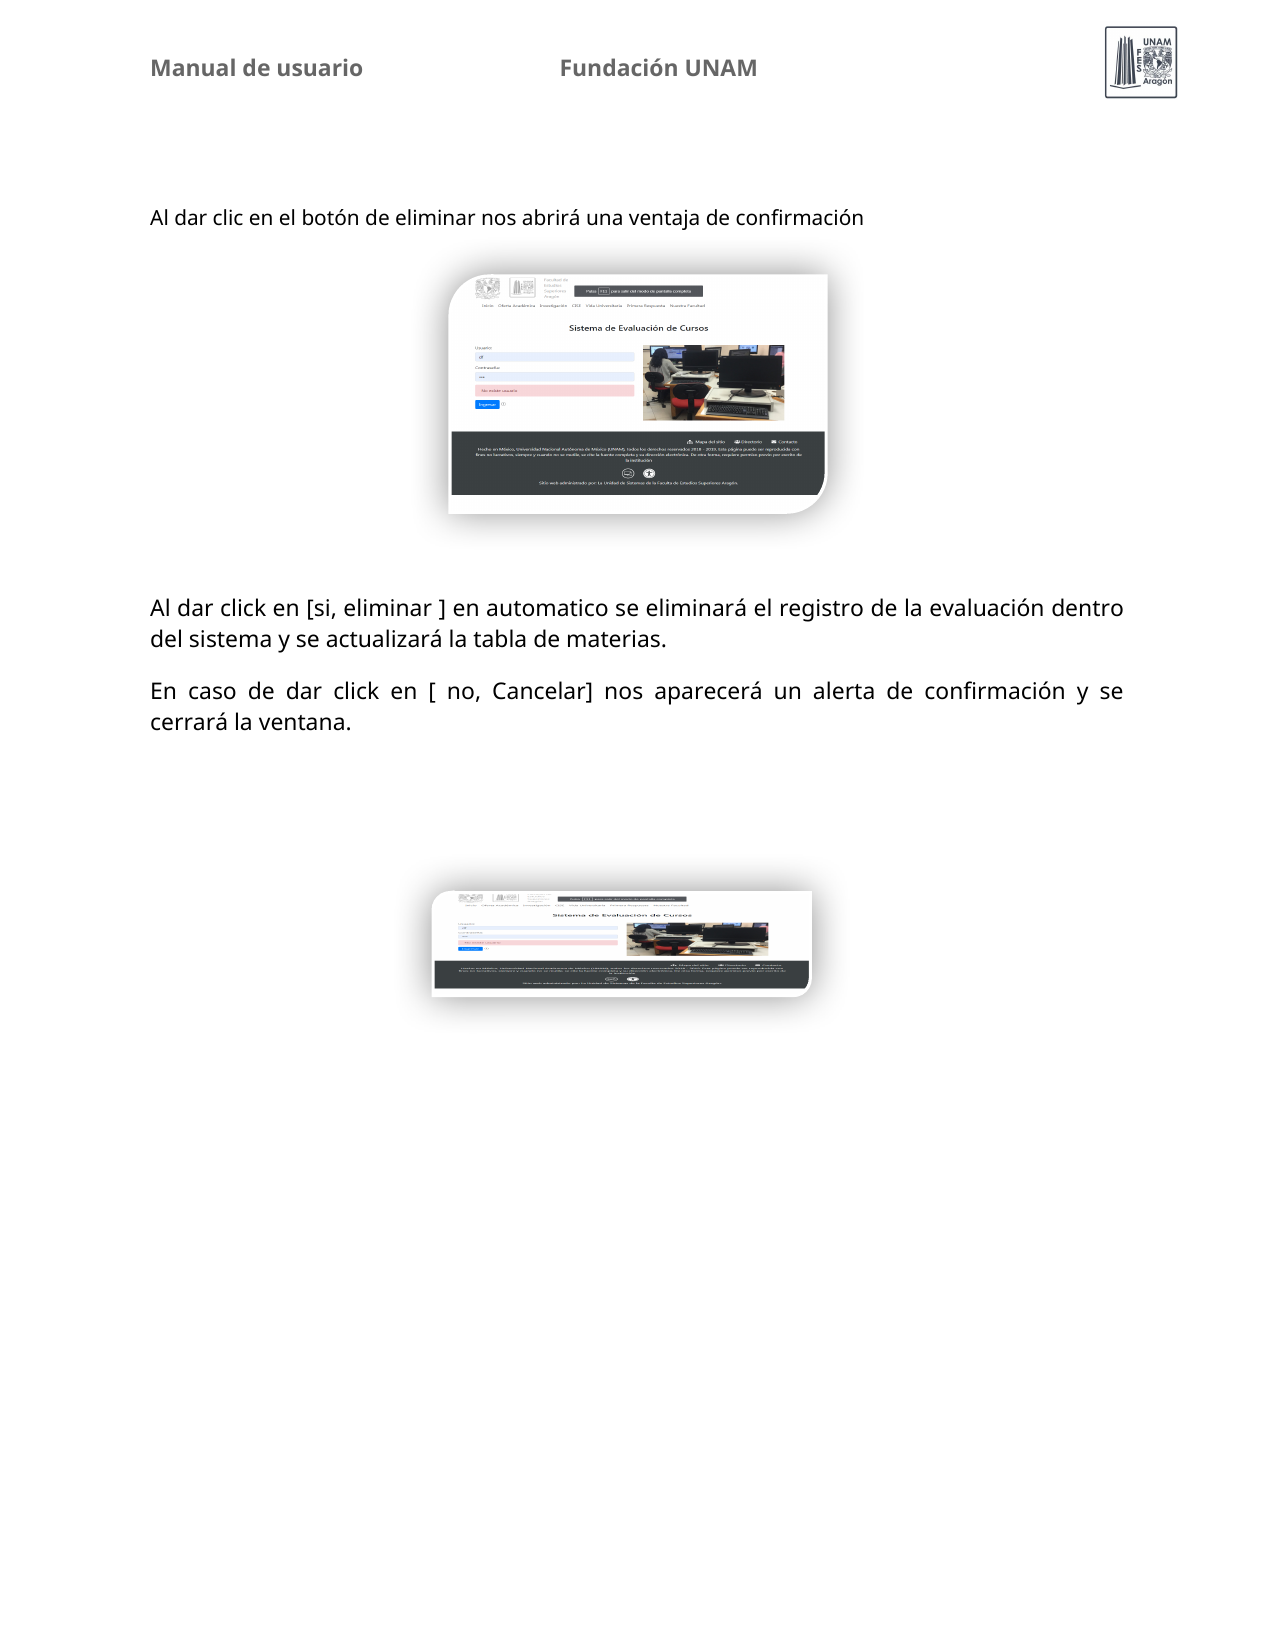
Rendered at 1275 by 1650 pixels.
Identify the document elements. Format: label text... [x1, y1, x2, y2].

text En caso de dar click en [ no, Cancelar] nos aparecerá un alerta de confirmación y se cerrará la ventana. [150, 675, 1125, 737]
picture [1100, 21, 1179, 100]
text Al dar clic en el botón de eliminar nos abrirá una ventaja de confirmación [150, 203, 1125, 231]
text Al dar click en [si, eliminar ] en automatico se eliminará el registro de la evaluación dentro del sistema y se actualizará la tabla de materias. [150, 592, 1125, 654]
